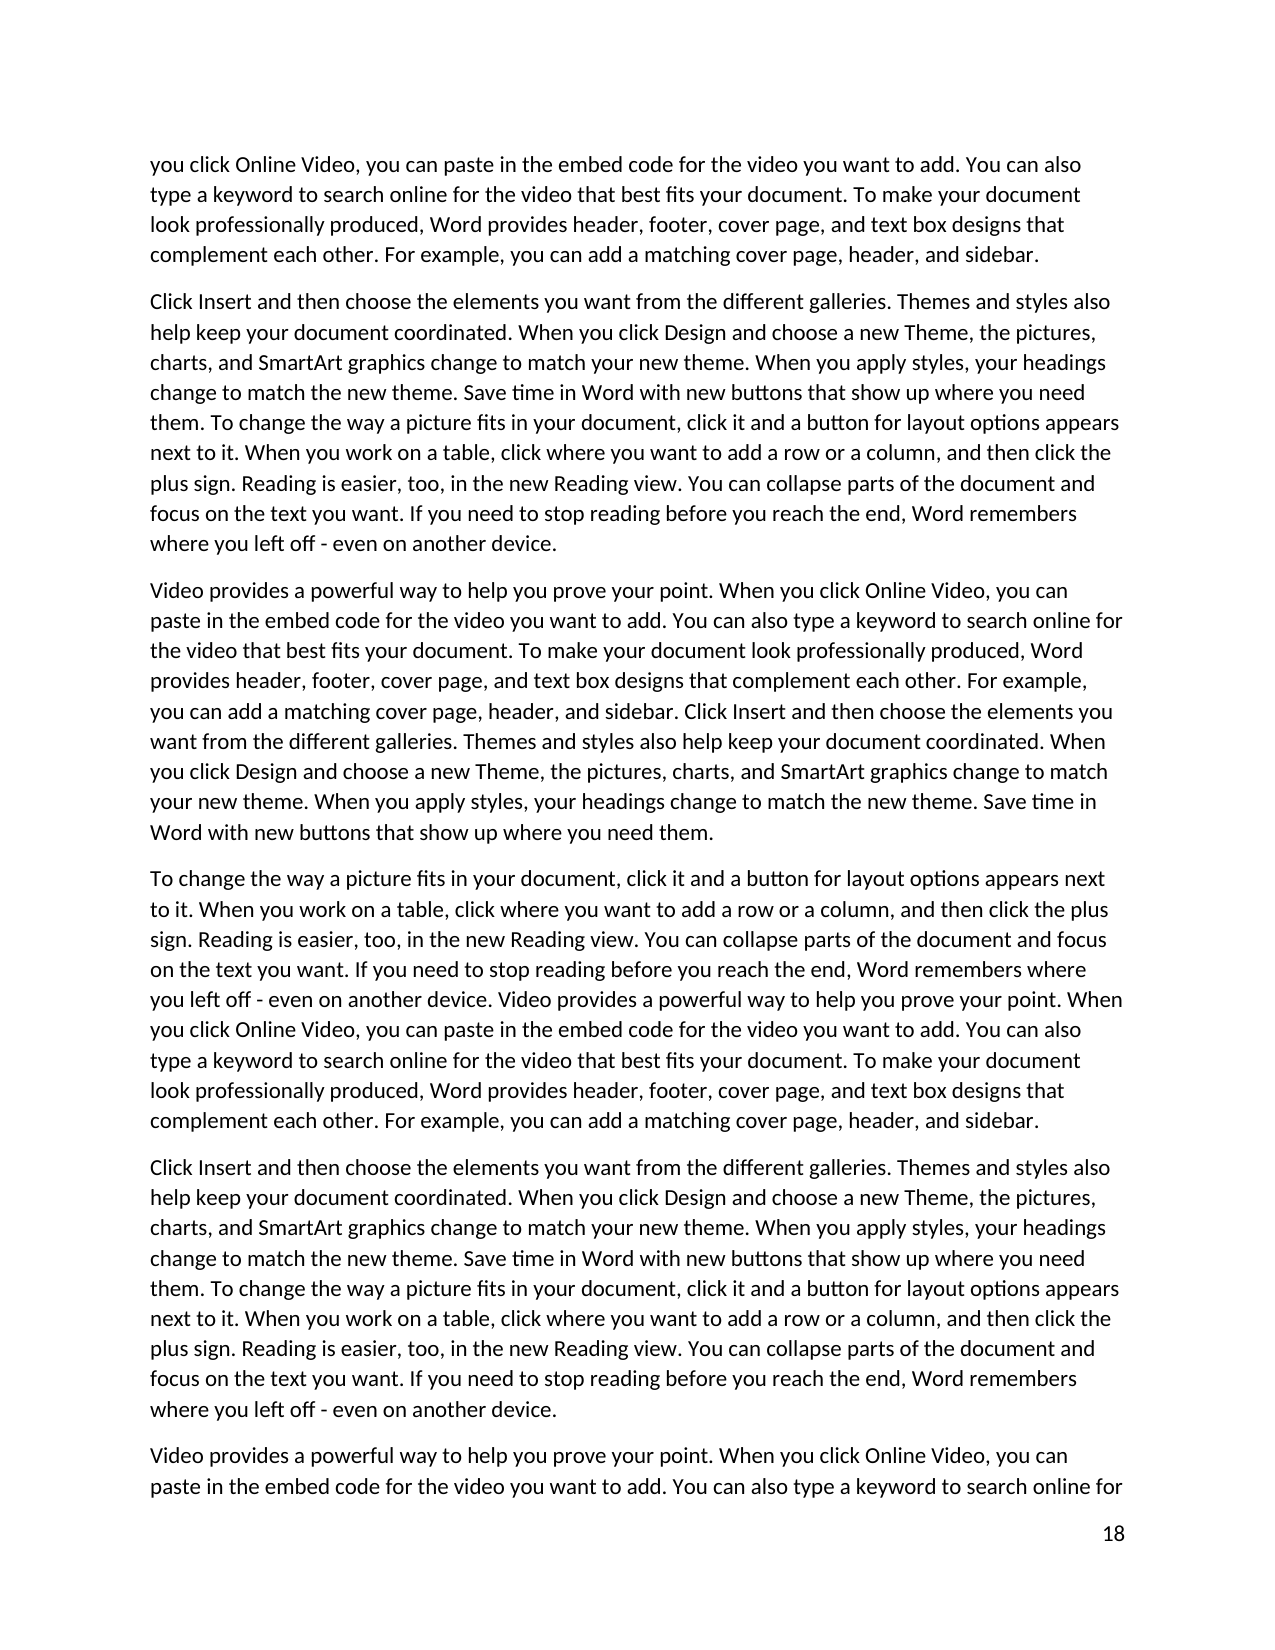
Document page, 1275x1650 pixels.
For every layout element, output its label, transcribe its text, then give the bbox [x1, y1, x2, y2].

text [150, 1442, 1125, 1500]
text Click Insert and then choose the elements you want from the different galleries. Themes and styles also help keep your document coordinated. When you click Design and choose a new Theme, the pictures, charts, and SmartArt graphics change to match your new theme. When you apply styles, your headings change to match the new theme. Save time in Word with new buttons that show up where you need them. To change the way a picture fits in your document, click it and a button for layout options appears next to it. When you work on a table, click where you want to add a row or a column, and then click the plus sign. Reading is easier, too, in the new Reading view. You can collapse parts of the document and focus on the text you want. If you need to stop reading before you reach the end, Word remembers where you left off - even on another device. [150, 1153, 1125, 1423]
text Click Insert and then choose the elements you want from the different galleries. Themes and styles also help keep your document coordinated. When you click Design and choose a new Theme, the pictures, charts, and SmartArt graphics change to match your new theme. When you apply styles, your headings change to match the new theme. Save time in Word with new buttons that show up where you need them. To change the way a picture fits in your document, click it and a button for layout options appears next to it. When you work on a table, click where you want to add a row or a column, and then click the plus sign. Reading is easier, too, in the new Reading view. You can collapse parts of the document and focus on the text you want. If you need to stop reading before you reach the end, Word remembers where you left off - even on another device. [150, 287, 1125, 557]
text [150, 150, 1125, 269]
